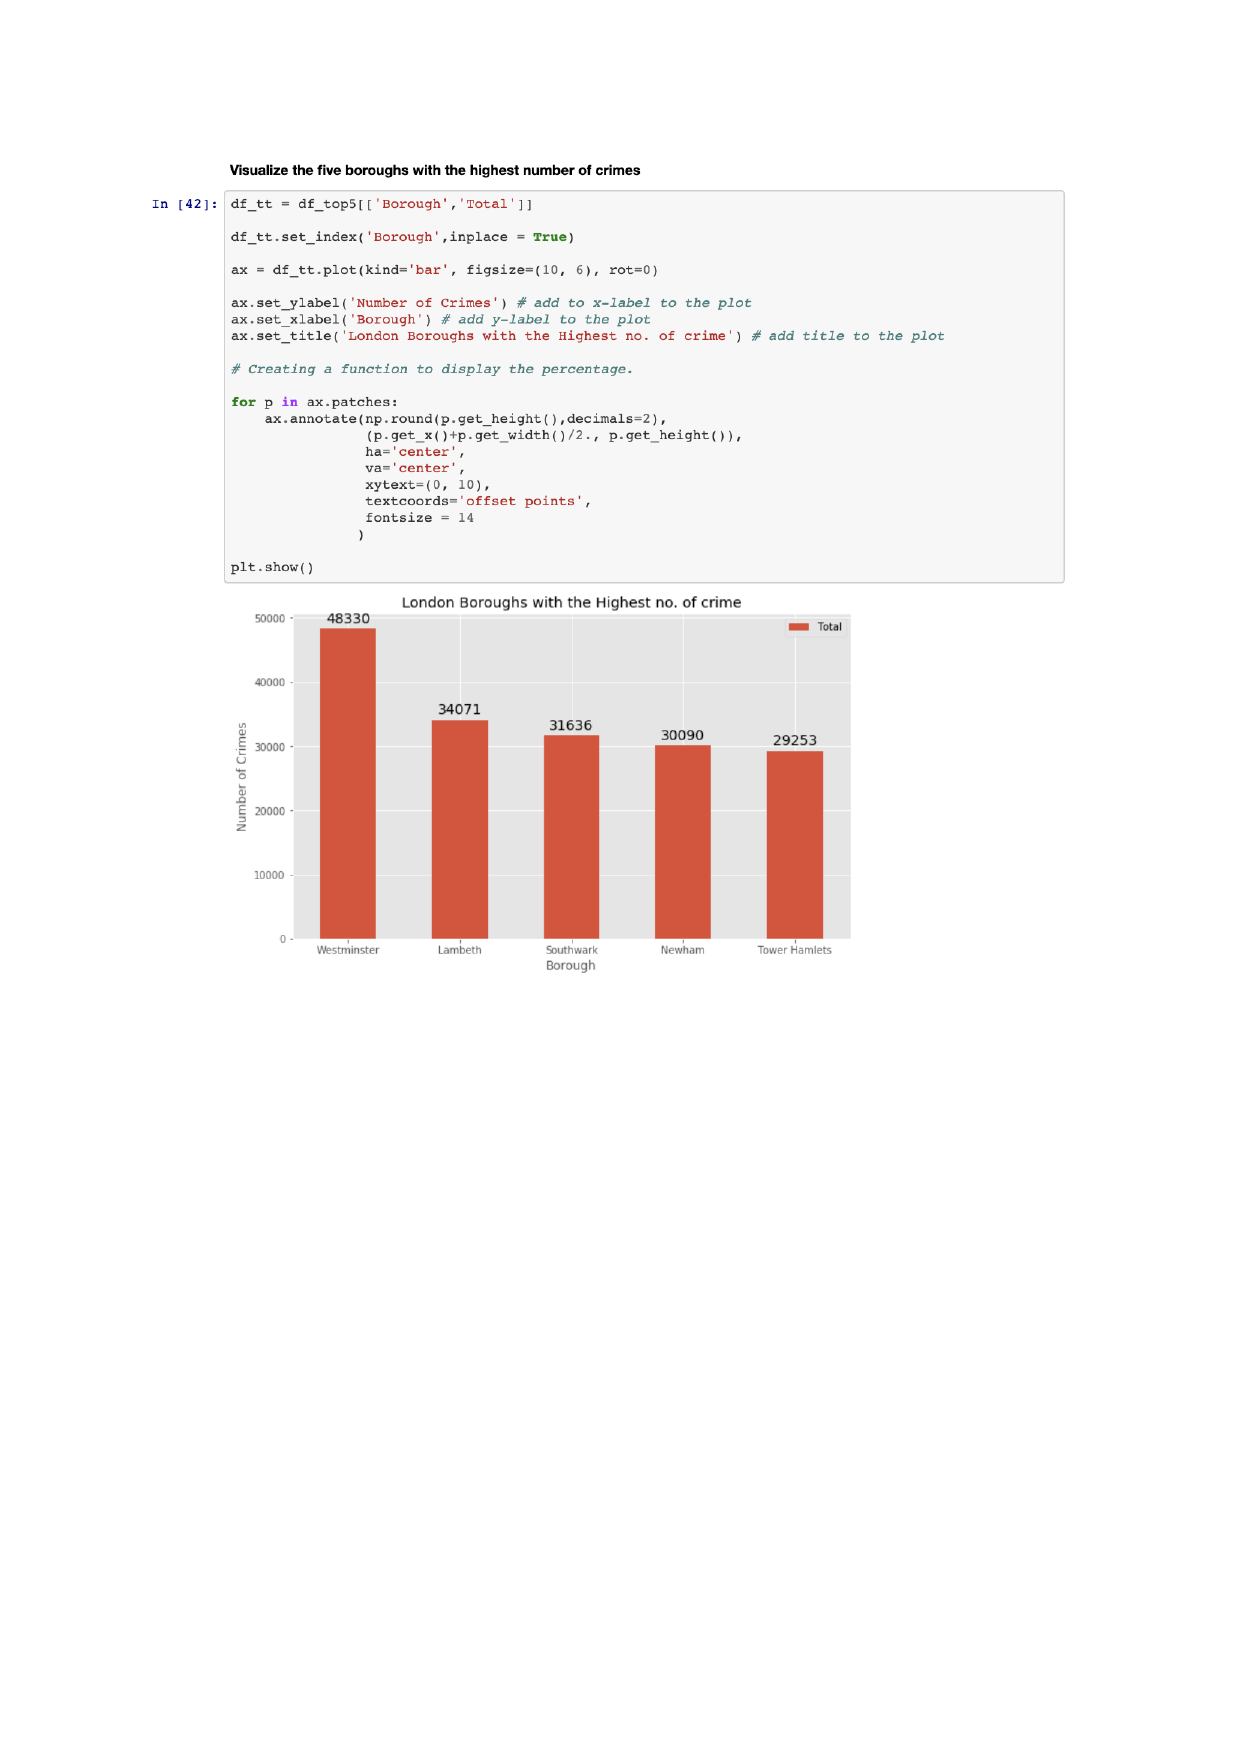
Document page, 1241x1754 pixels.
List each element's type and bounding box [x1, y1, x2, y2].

picture [150, 150, 1090, 993]
